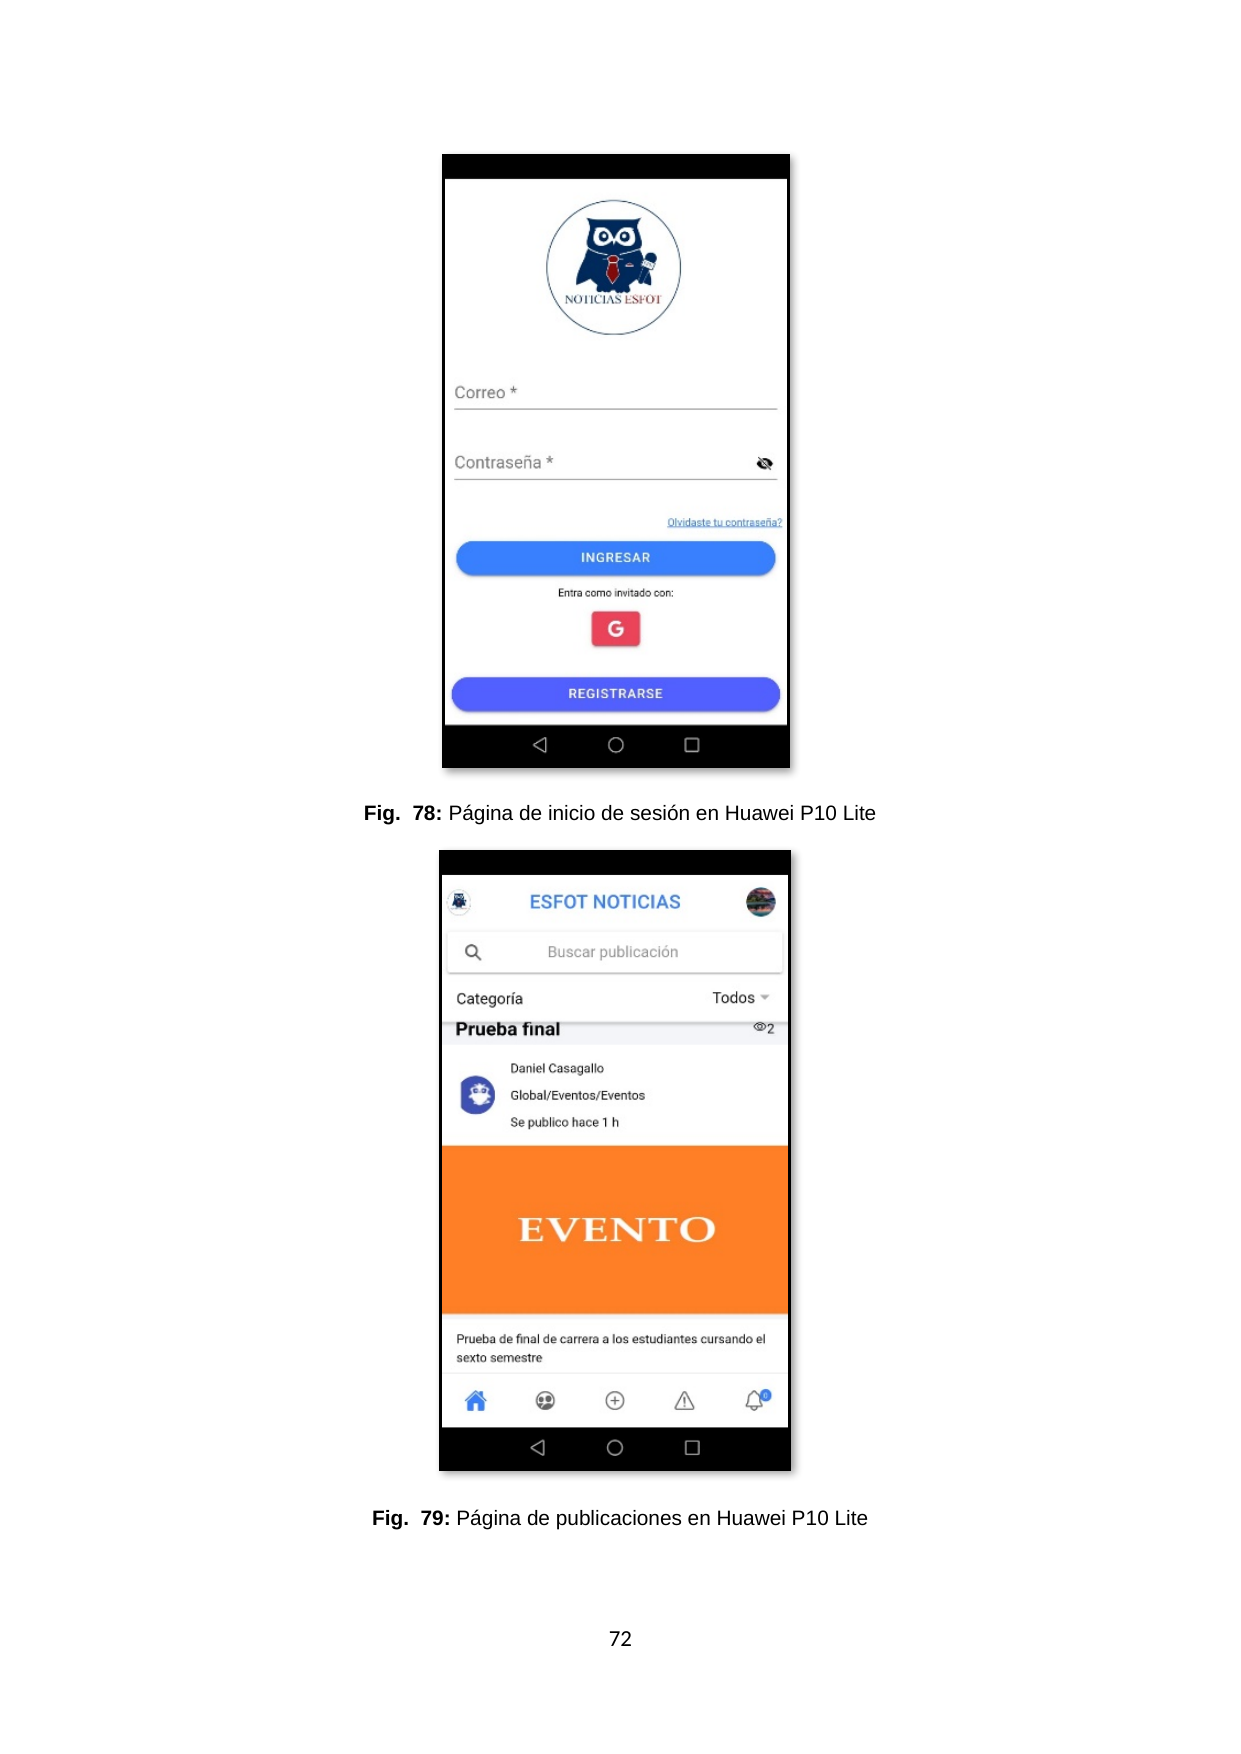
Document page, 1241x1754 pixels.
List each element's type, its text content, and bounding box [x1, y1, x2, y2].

text Fig. 79: Página de publicaciones en Huawei P10 Lite [177, 1506, 1063, 1530]
picture [445, 157, 787, 765]
text Fig. 78: Página de inicio de sesión en Huawei P10 Lite [177, 801, 1063, 825]
picture [442, 853, 788, 1468]
